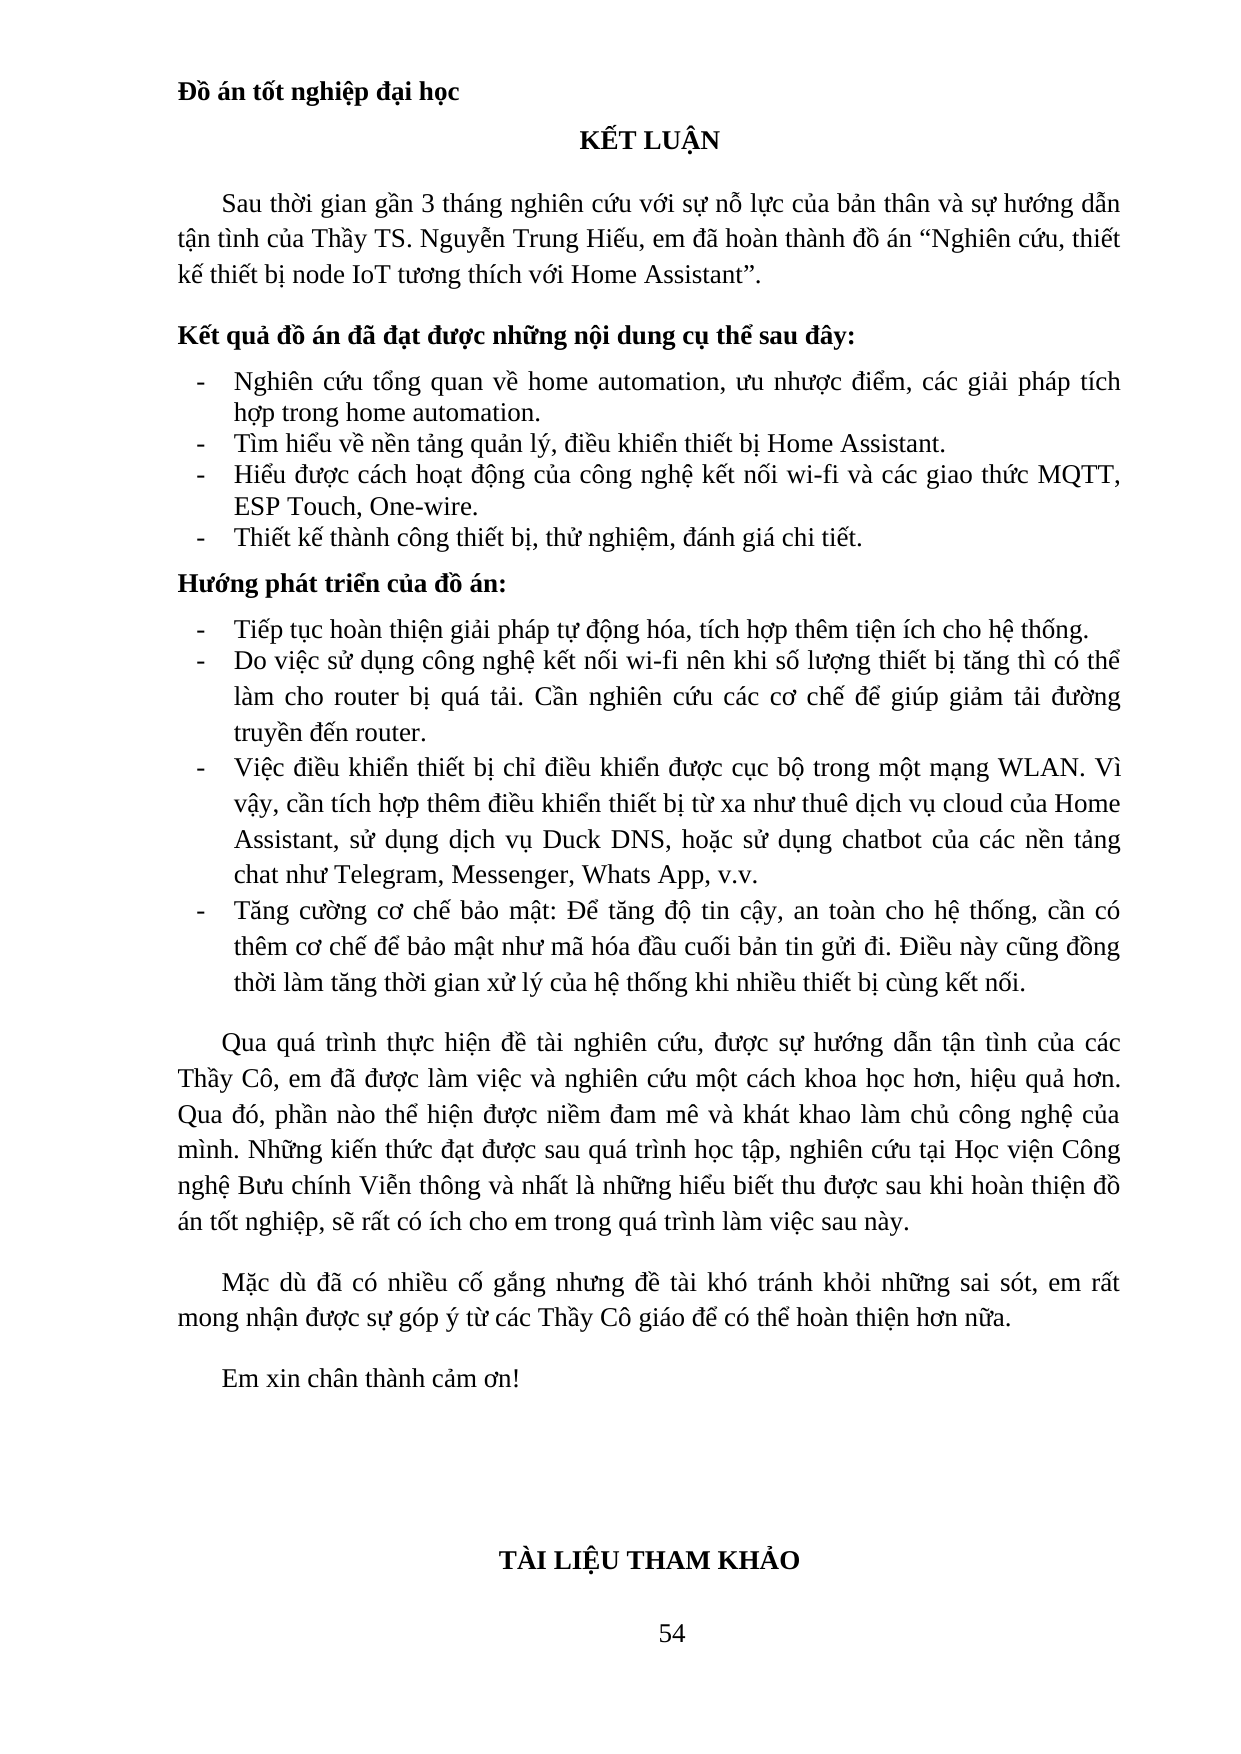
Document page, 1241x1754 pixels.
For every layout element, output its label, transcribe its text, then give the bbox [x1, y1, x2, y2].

list Tìm hiểu về nền tảng quản lý, điều khiển thiết bị Home Assistant. [196, 427, 1122, 458]
text Qua quá trình thực hiện đề tài nghiên cứu, được sự hướng dẫn tận tình của các Thầy Cô, em đã được làm việc và nghiên cứu một cách khoa học hơn, hiệu quả hơn. Qua đó, phần nào thể hiện được niềm đam mê và khát khao làm chủ công nghệ của mình. Những kiến thức đạt được sau quá trình học tập, nghiên cứu tại Học viện Công nghệ Bưu chính Viễn thông và nhất là những hiểu biết thu được sau khi hoàn thiện đồ án tốt nghiệp, sẽ rất có ích cho em trong quá trình làm việc sau này. [177, 1026, 1122, 1236]
list Thiết kế thành công thiết bị, thử nghiệm, đánh giá chi tiết. [196, 521, 1122, 552]
list Nghiên cứu tổng quan về home automation, ưu nhược điểm, các giải pháp tích hợp trong home automation. [196, 365, 1122, 427]
list Tiếp tục hoàn thiện giải pháp tự động hóa, tích hợp thêm tiện ích cho hệ thống. [196, 613, 1122, 644]
subtitle KẾT LUẬN [177, 124, 1122, 156]
text Kết quả đồ án đã đạt được những nội dung cụ thể sau đây: [177, 319, 1122, 350]
text Em xin chân thành cảm ơn! [177, 1362, 1122, 1393]
list Việc điều khiển thiết bị chỉ điều khiển được cục bộ trong một mạng WLAN. Vì vậy, cần tích hợp thêm điều khiển thiết bị từ xa như thuê dịch vụ cloud của Home Assistant, sử dụng dịch vụ Duck DNS, hoặc sử dụng chatbot của các nền tảng chat như Telegram, Messenger, Whats App, v.v. [196, 751, 1122, 890]
text Sau thời gian gần 3 tháng nghiên cứu với sự nỗ lực của bản thân và sự hướng dẫn tận tình của Thầy TS. Nguyễn Trung Hiếu, em đã hoàn thành đồ án “Nghiên cứu, thiết kế thiết bị node IoT tương thích với Home Assistant”. [177, 187, 1122, 289]
text Hướng phát triển của đồ án: [177, 567, 1122, 598]
list Tăng cường cơ chế bảo mật: Để tăng độ tin cậy, an toàn cho hệ thống, cần có thêm cơ chế để bảo mật như mã hóa đầu cuối bản tin gửi đi. Điều này cũng đồng thời làm tăng thời gian xử lý của hệ thống khi nhiều thiết bị cùng kết nối. [196, 894, 1122, 997]
list Do việc sử dụng công nghệ kết nối wi-fi nên khi số lượng thiết bị tăng thì có thể làm cho router bị quá tải. Cần nghiên cứu các cơ chế để giúp giảm tải đường truyền đến router. [196, 644, 1122, 747]
text Mặc dù đã có nhiều cố gắng nhưng đề tài khó tránh khỏi những sai sót, em rất mong nhận được sự góp ý từ các Thầy Cô giáo để có thể hoàn thiện hơn nữa. [177, 1266, 1122, 1333]
list Hiểu được cách hoạt động của công nghệ kết nối wi-fi và các giao thức MQTT, ESP Touch, One-wire. [196, 458, 1122, 521]
